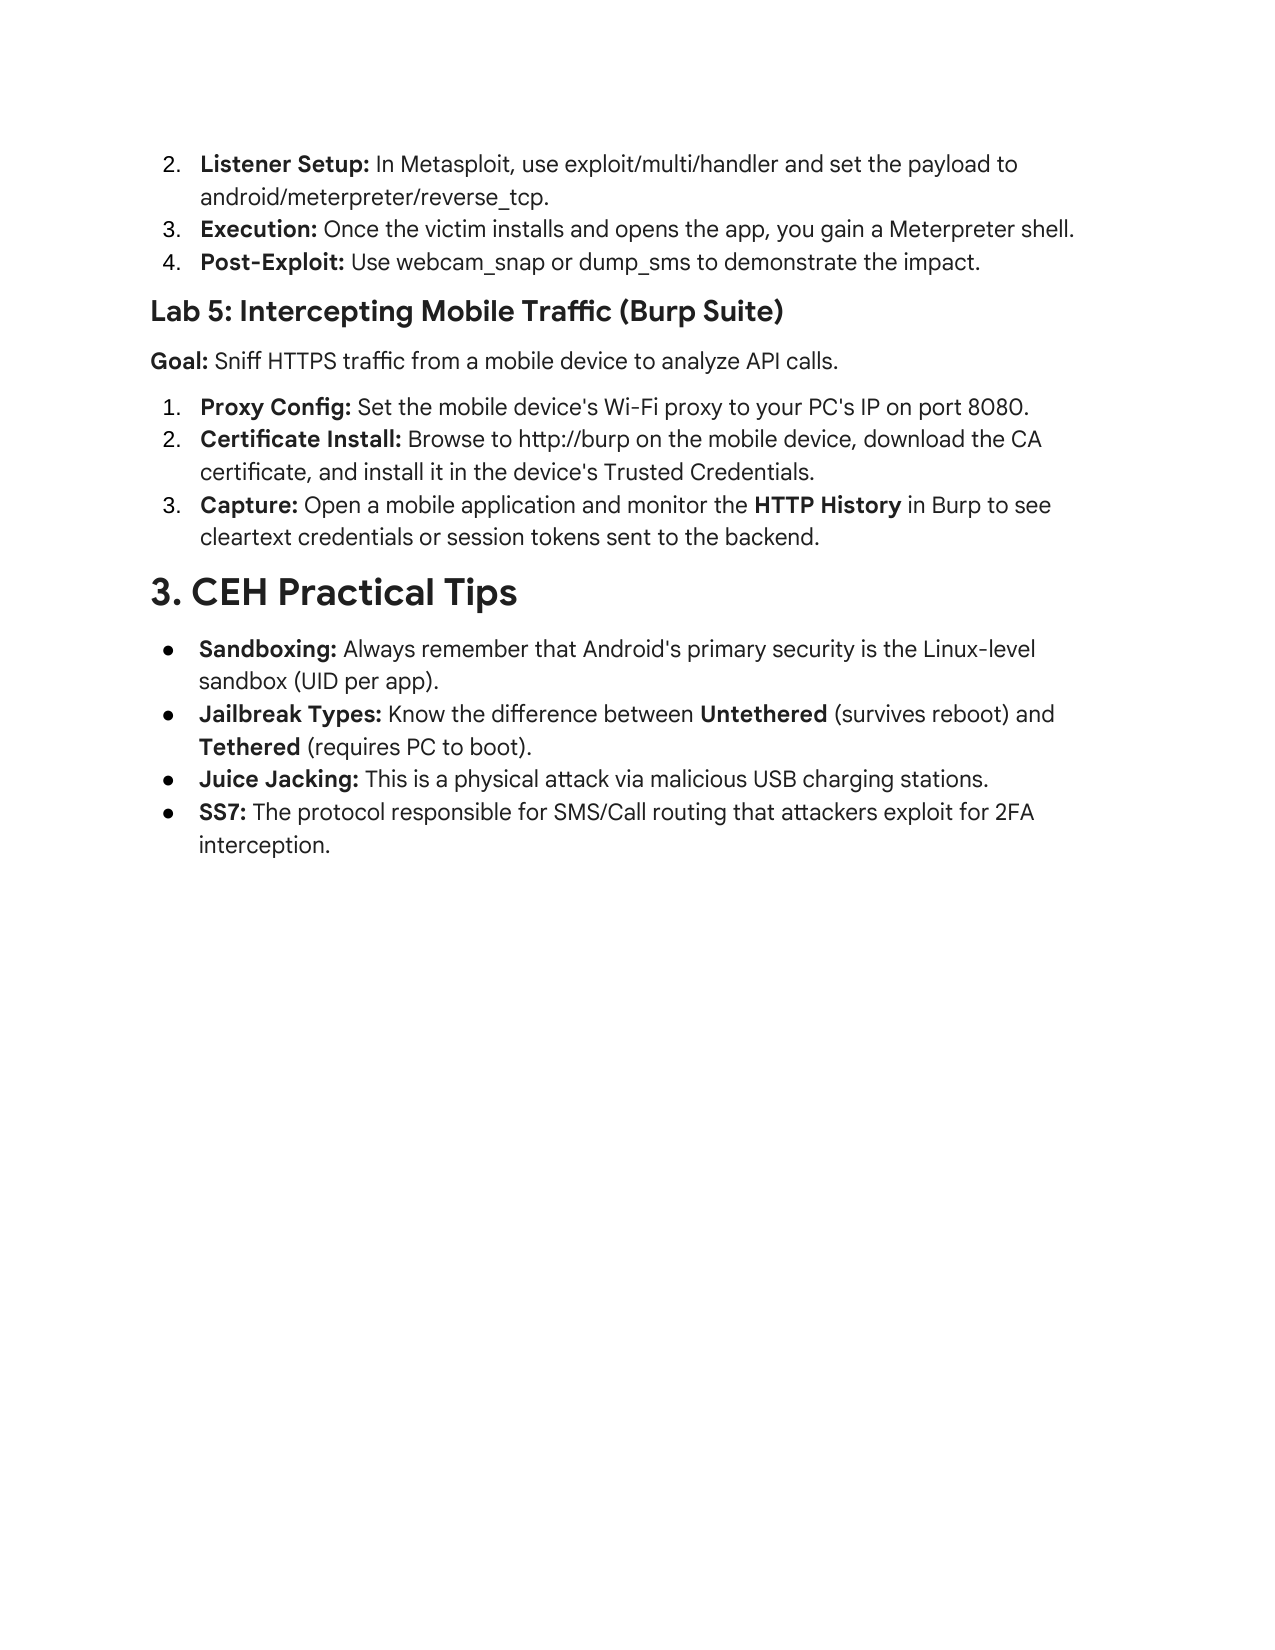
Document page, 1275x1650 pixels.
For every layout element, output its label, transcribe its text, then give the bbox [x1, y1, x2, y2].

text Goal: Sniff HTTPS traffic from a mobile device to analyze API calls. [150, 347, 1125, 376]
list Listener Setup: In Metasploit, use exploit/multi/handler and set the payload to android/meterpreter/reverse_tcp. [162, 150, 1125, 211]
list Execution: Once the victim installs and opens the app, you gain a Meterpreter shell. [162, 215, 1125, 244]
list Sandboxing: Always remember that Android's primary security is the Linux-level sandbox (UID per app). [161, 635, 1125, 696]
list Capture: Open a mobile application and monitor the HTTP History in Burp to see cleartext credentials or session tokens sent to the backend. [162, 491, 1125, 552]
list Certificate Install: Browse to http://burp on the mobile device, download the CA certificate, and install it in the device's Trusted Credentials. [162, 425, 1125, 487]
list Jailbreak Types: Know the difference between Untethered (survives reboot) and Tethered (requires PC to boot). [161, 700, 1125, 762]
list SS7: The protocol responsible for SMS/Call routing that attackers exploit for 2FA interception. [161, 798, 1125, 860]
subtitle 3. CEH Practical Tips [150, 569, 1125, 616]
list Post-Exploit: Use webcam_snap or dump_sms to demonstrate the impact. [162, 248, 1125, 277]
subtitle Lab 5: Intercepting Mobile Traffic (Burp Suite) [150, 293, 1125, 330]
list Proxy Config: Set the mobile device's Wi-Fi proxy to your PC's IP on port 8080. [162, 393, 1125, 421]
list Juice Jacking: This is a physical attack via malicious USB charging stations. [161, 766, 1125, 794]
